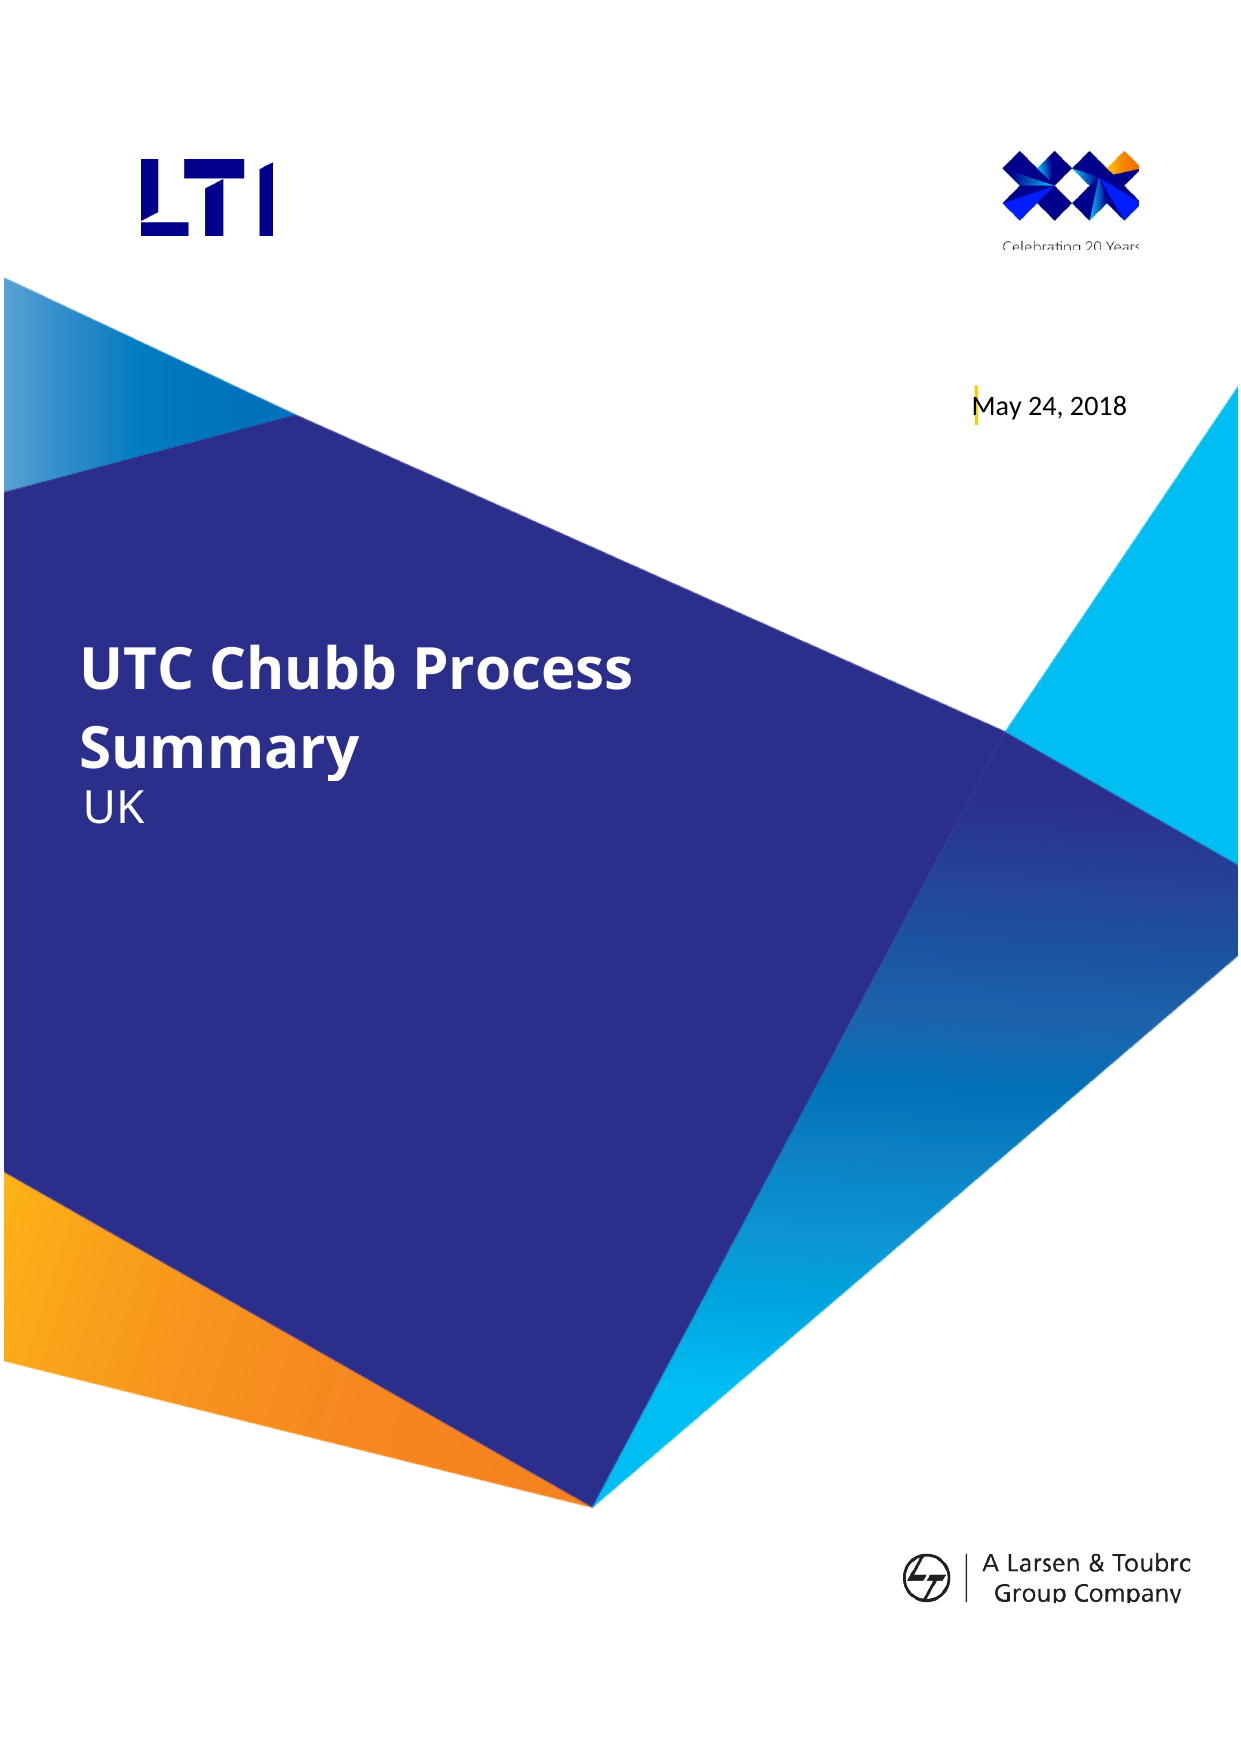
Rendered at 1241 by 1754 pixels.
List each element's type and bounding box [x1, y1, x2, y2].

picture [902, 1553, 1191, 1603]
picture [1001, 150, 1139, 250]
picture [139, 159, 273, 235]
picture [0, 276, 1238, 1505]
